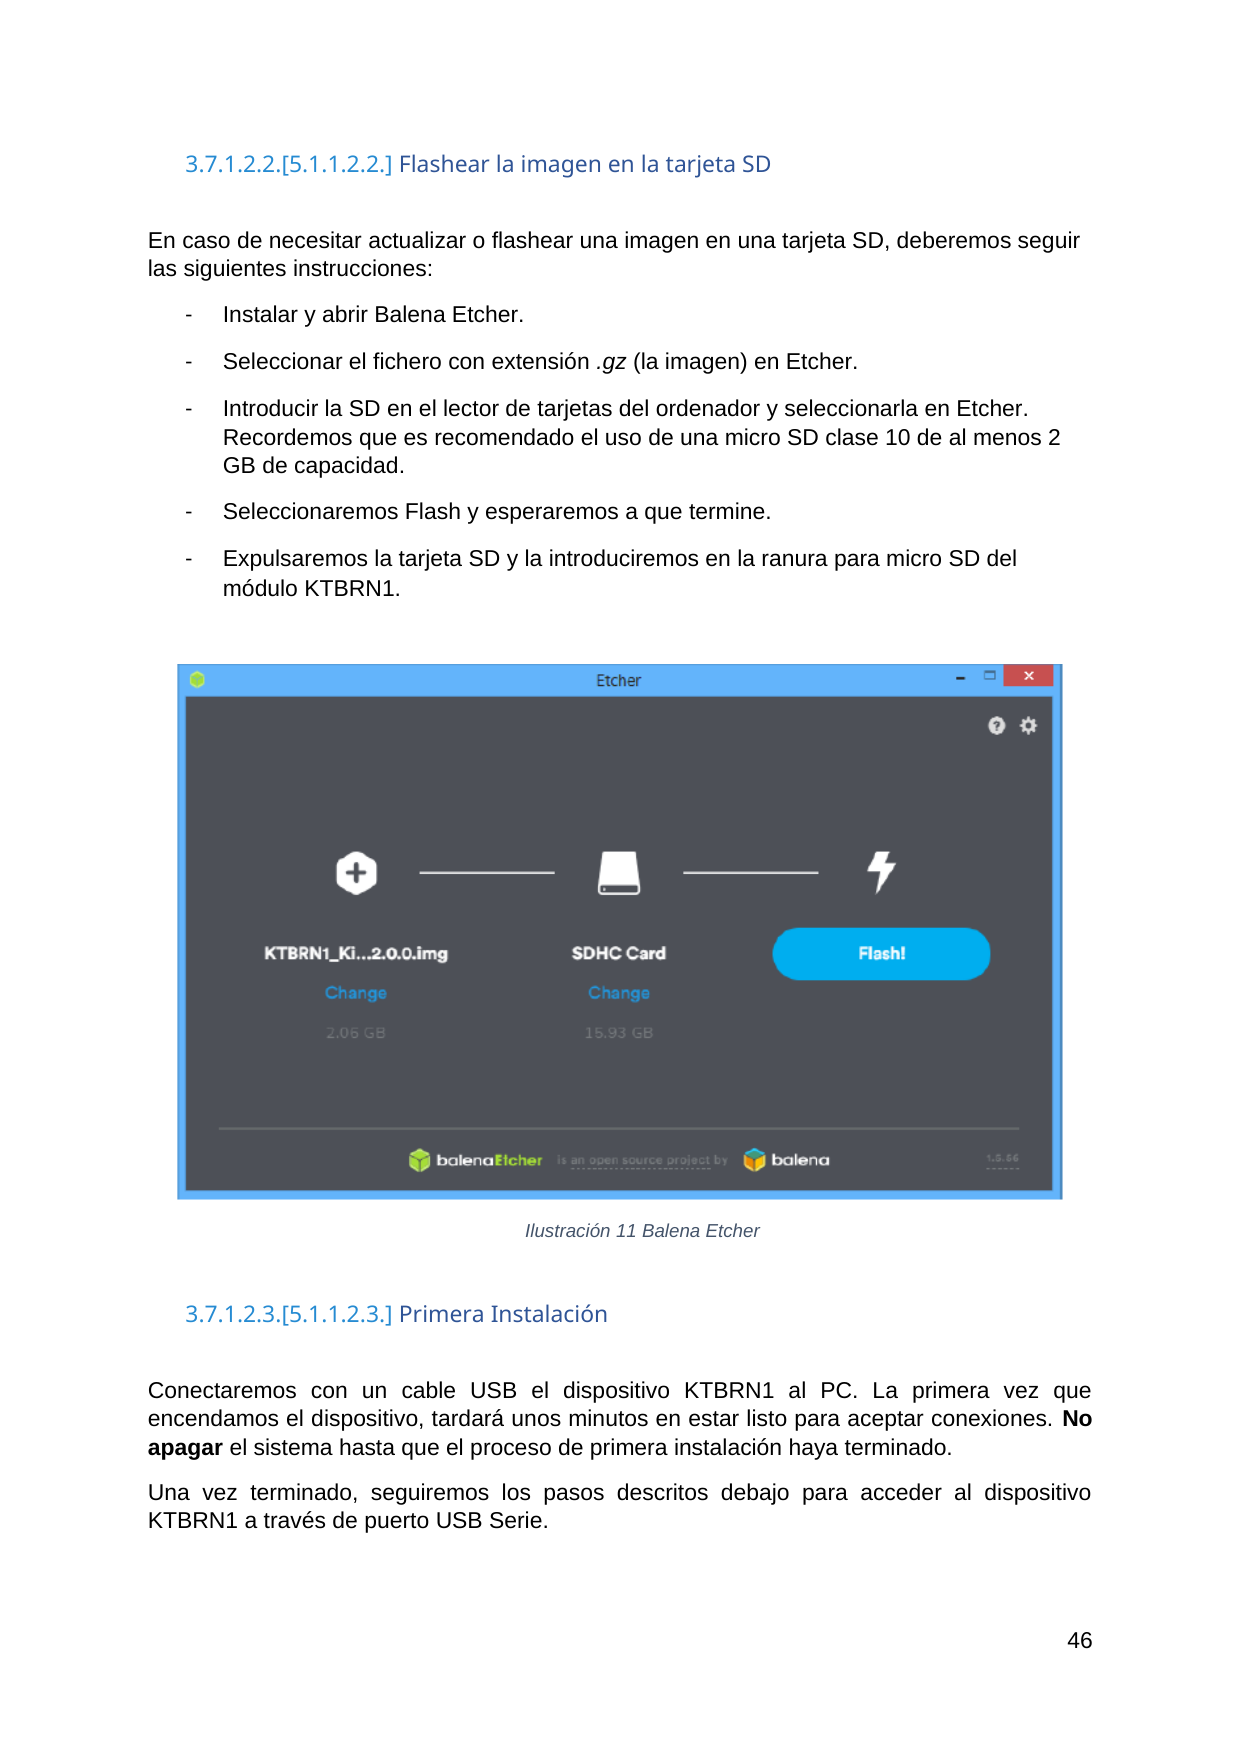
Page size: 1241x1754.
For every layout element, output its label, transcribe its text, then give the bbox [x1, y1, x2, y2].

text En caso de necesitar actualizar o flashear una imagen en una tarjeta SD, deberemos seguir las siguientes instrucciones: [148, 227, 1092, 281]
subtitle Primera Instalación [185, 1298, 1092, 1329]
list Introducir la SD en el lector de tarjetas del ordenador y seleccionarla en Etcher. Recordemos que es recomendado el uso de una micro SD clase 10 de al menos 2 GB de capacidad. [185, 394, 1092, 479]
text Conectaremos con un cable USB el dispositivo KTBRN1 al PC. La primera vez que encendamos el dispositivo, tardará unos minutos en estar listo para aceptar conexiones. No apagar el sistema hasta que el proceso de primera instalación haya terminado. [148, 1377, 1092, 1460]
list Seleccionar el fichero con extensión .gz (la imagen) en Etcher. [185, 347, 1092, 375]
list Expulsaremos la tarjeta SD y la introduciremos en la ranura para micro SD del módulo KTBRN1. [185, 544, 1092, 601]
subtitle Flashear la imagen en la tarjeta SD [185, 148, 1092, 179]
text Una vez terminado, seguiremos los pasos descritos debajo para acceder al dispositivo KTBRN1 a través de puerto USB Serie. [148, 1479, 1092, 1534]
picture [177, 664, 1063, 1201]
list Seleccionaremos Flash y esperaremos a que termine. [185, 497, 1092, 526]
list Instalar y abrir Balena Etcher. [185, 300, 1092, 328]
